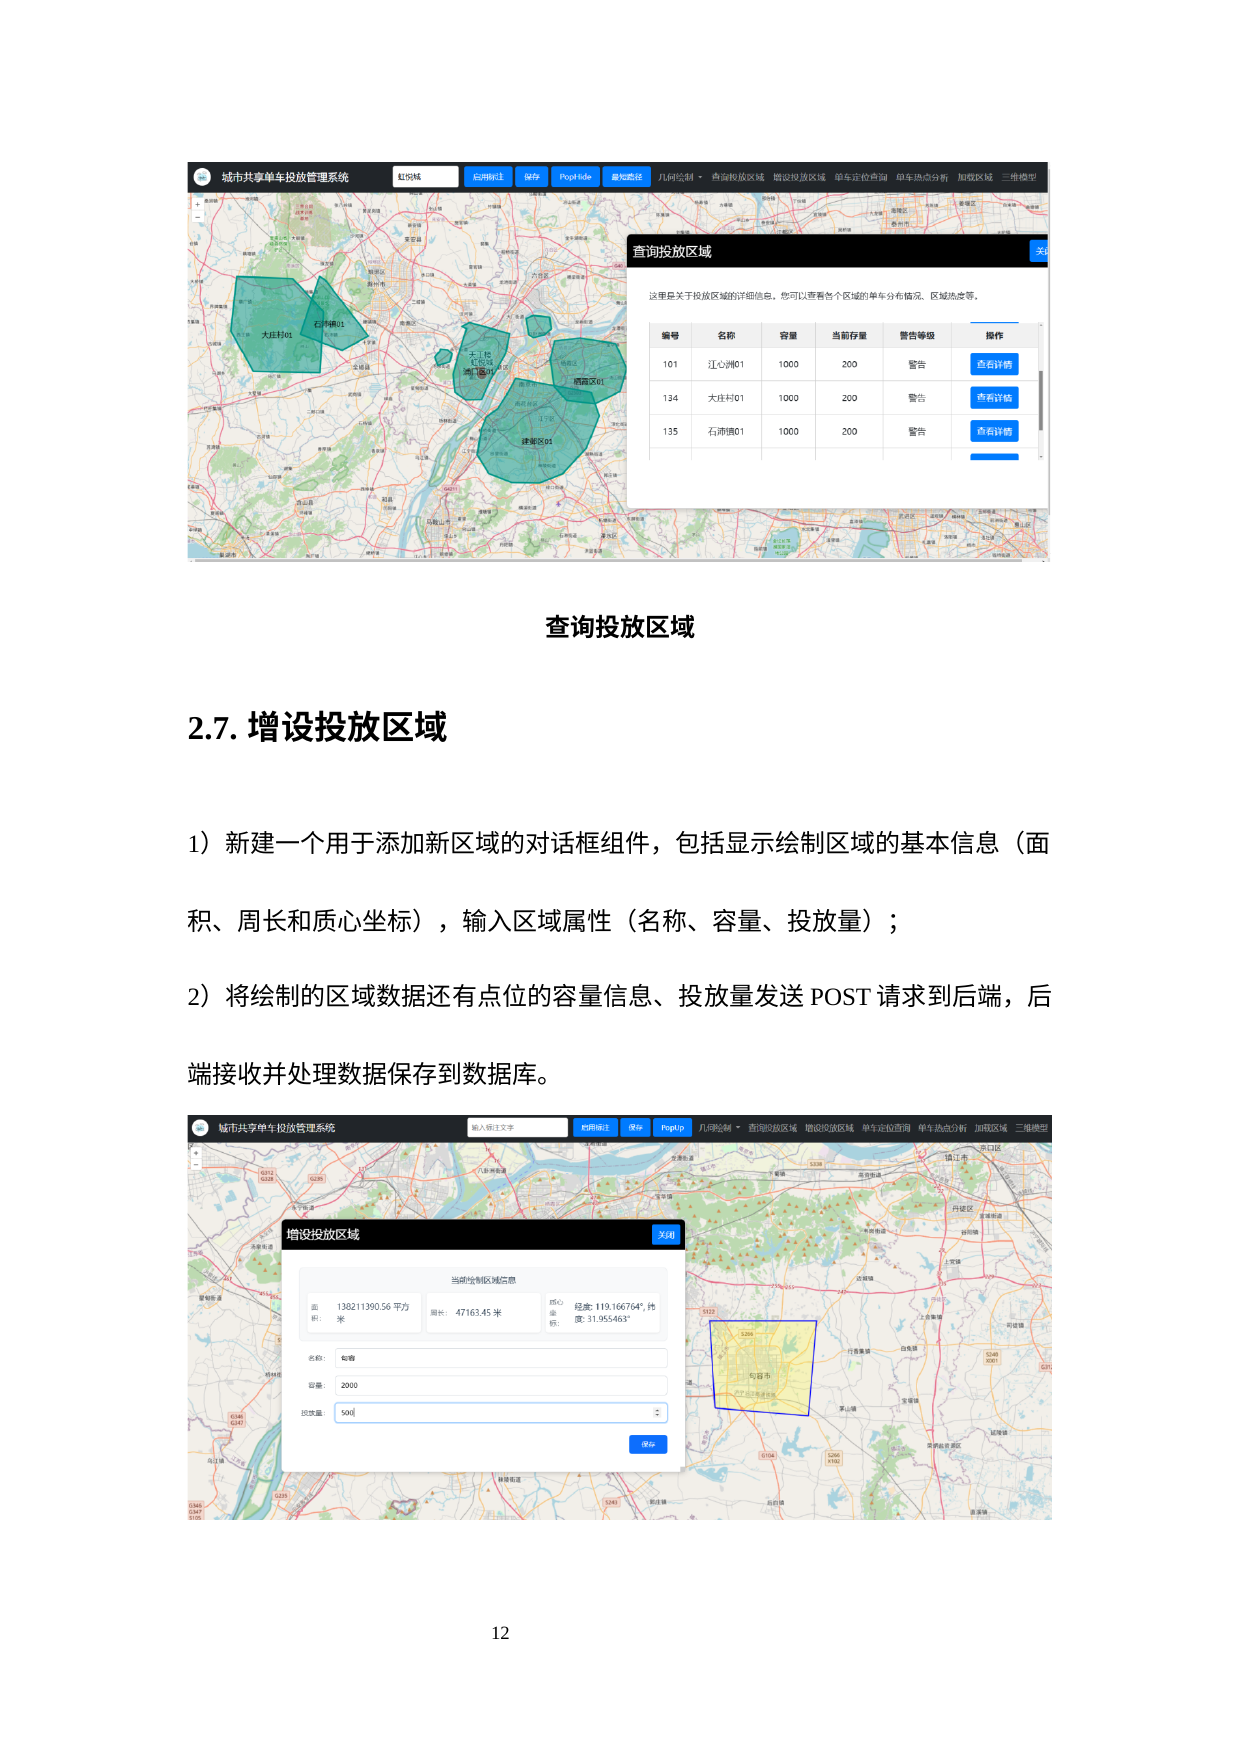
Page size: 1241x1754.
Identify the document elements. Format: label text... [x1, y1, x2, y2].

picture [187, 1115, 1052, 1520]
subtitle 增设投放区域 [187, 693, 1053, 758]
text 查询投放区域 [187, 593, 1053, 658]
list 新建一个用于添加新区域的对话框组件，包括显示绘制区域的基本信息（面积、周长和质心坐标），输入区域属性（名称、容量、投放量）； [187, 809, 1053, 952]
list 将绘制的区域数据还有点位的容量信息、投放量发送POST请求到后端，后端接收并处理数据保存到数据库。 [187, 962, 1053, 1105]
picture [187, 162, 1050, 562]
